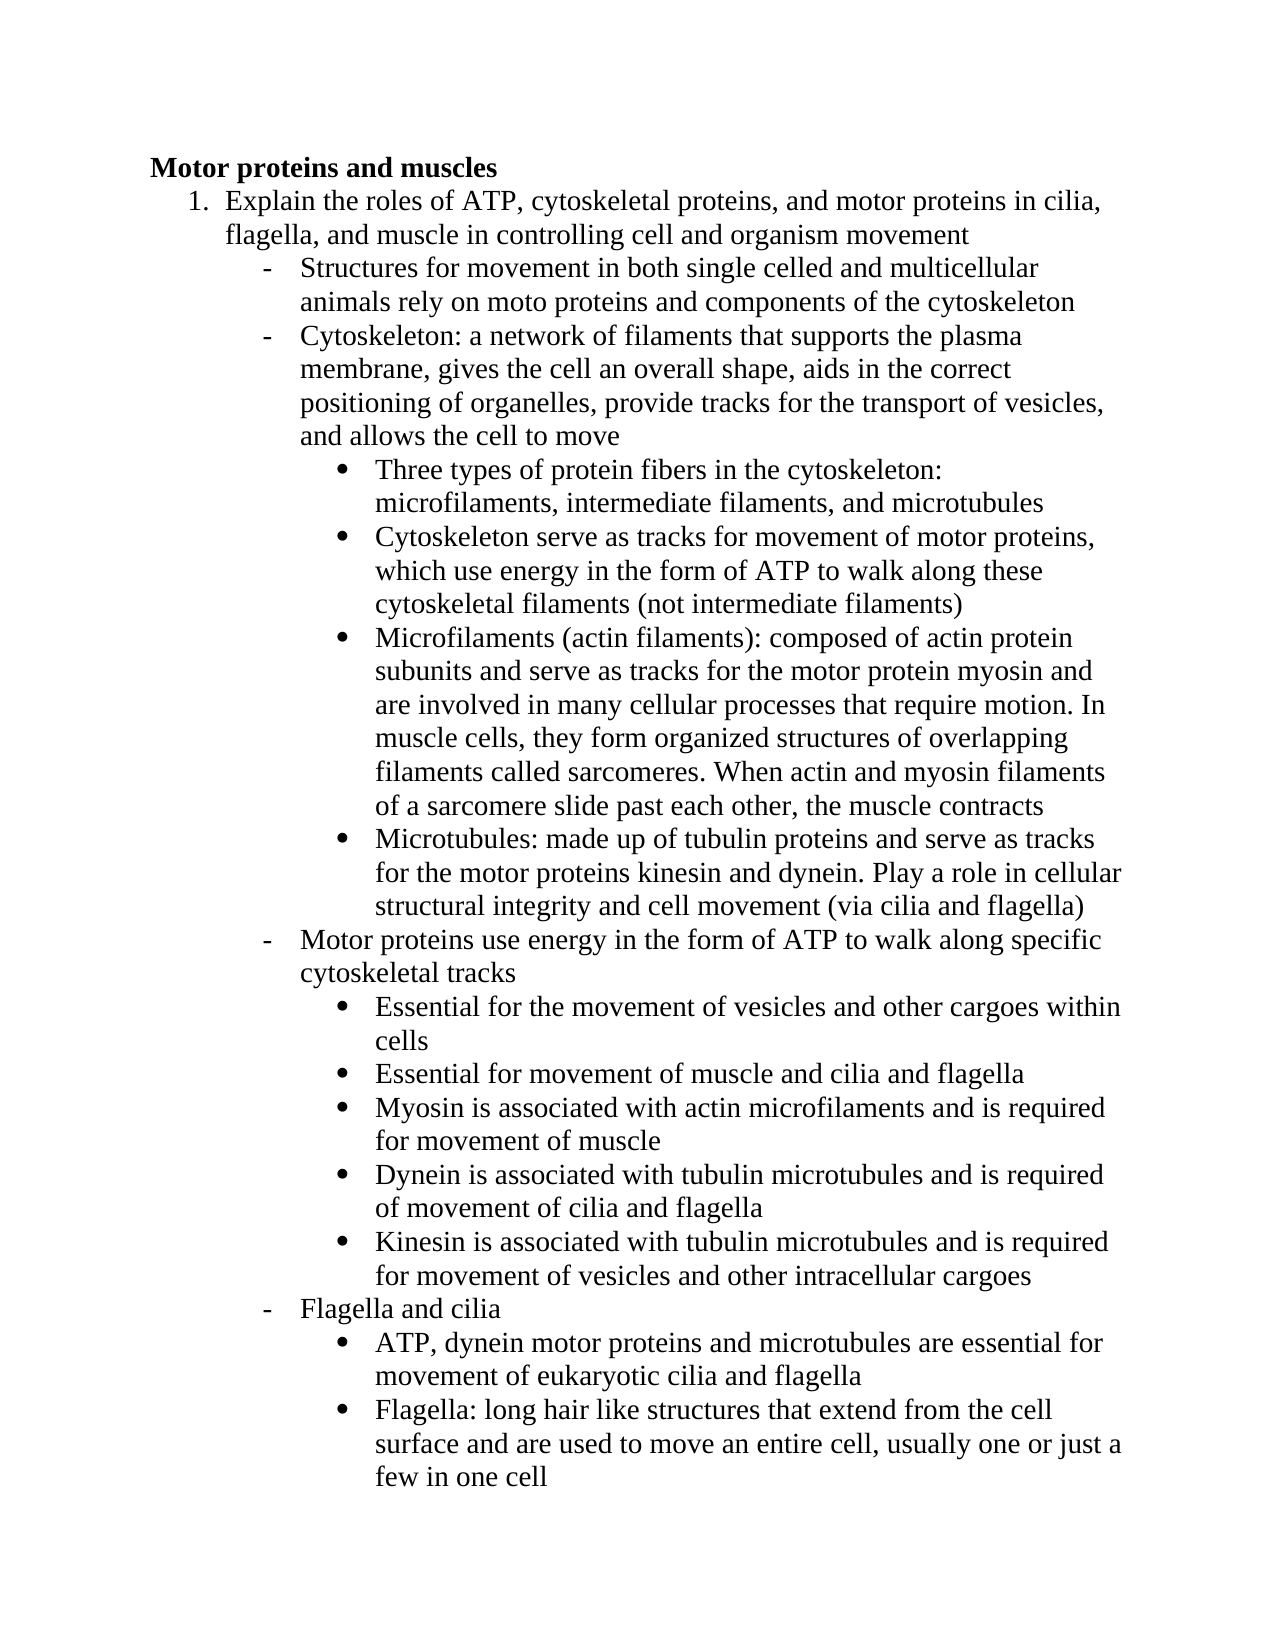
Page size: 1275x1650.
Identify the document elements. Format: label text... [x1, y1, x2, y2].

list Microtubules: made up of tubulin proteins and serve as tracks for the motor proteins kinesin and dynein. Play a role in cellular structural integrity and cell movement (via cilia and flagella) [337, 821, 1125, 922]
list Essential for movement of muscle and cilia and flagella [337, 1056, 1125, 1090]
text Motor proteins and muscles [150, 150, 1125, 183]
list Explain the roles of ATP, cytoskeletal proteins, and motor proteins in cilia, flagella, and muscle in controlling cell and organism movement [187, 183, 1125, 251]
list Kinesin is associated with tubulin microtubules and is required for movement of vesicles and other intracellular cargoes [337, 1224, 1125, 1291]
list Structures for movement in both single celled and multicellular animals rely on moto proteins and components of the cytoskeleton [262, 251, 1125, 318]
list Myosin is associated with actin microfilaments and is required for movement of muscle [337, 1090, 1125, 1157]
list Cytoskeleton serve as tracks for movement of motor proteins, which use energy in the form of ATP to walk along these cytoskeletal filaments (not intermediate filaments) [337, 519, 1125, 620]
list Essential for the movement of vesicles and other cargoes within cells [337, 989, 1125, 1056]
list Cytoskeleton: a network of filaments that supports the plasma membrane, gives the cell an overall shape, aids in the correct positioning of organelles, provide tracks for the transport of vesicles, and allows the cell to move [262, 318, 1125, 452]
list Flagella: long hair like structures that extend from the cell surface and are used to move an entire cell, usually one or just a few in one cell [337, 1392, 1125, 1493]
list Flagella and cilia [262, 1291, 1125, 1325]
list ATP, dynein motor proteins and microtubules are essential for movement of eukaryotic cilia and flagella [337, 1325, 1125, 1392]
list Motor proteins use energy in the form of ATP to walk along specific cytoskeletal tracks [262, 922, 1125, 989]
list Three types of protein fibers in the cytoskeleton: microfilaments, intermediate filaments, and microtubules [337, 452, 1125, 519]
list Microfilaments (actin filaments): composed of actin protein subunits and serve as tracks for the motor protein myosin and are involved in many cellular processes that require motion. In muscle cells, they form organized structures of overlapping filaments called sarcomeres. When actin and myosin filaments of a sarcomere slide past each other, the muscle contracts [337, 620, 1125, 821]
list Dynein is associated with tubulin microtubules and is required of movement of cilia and flagella [337, 1157, 1125, 1224]
